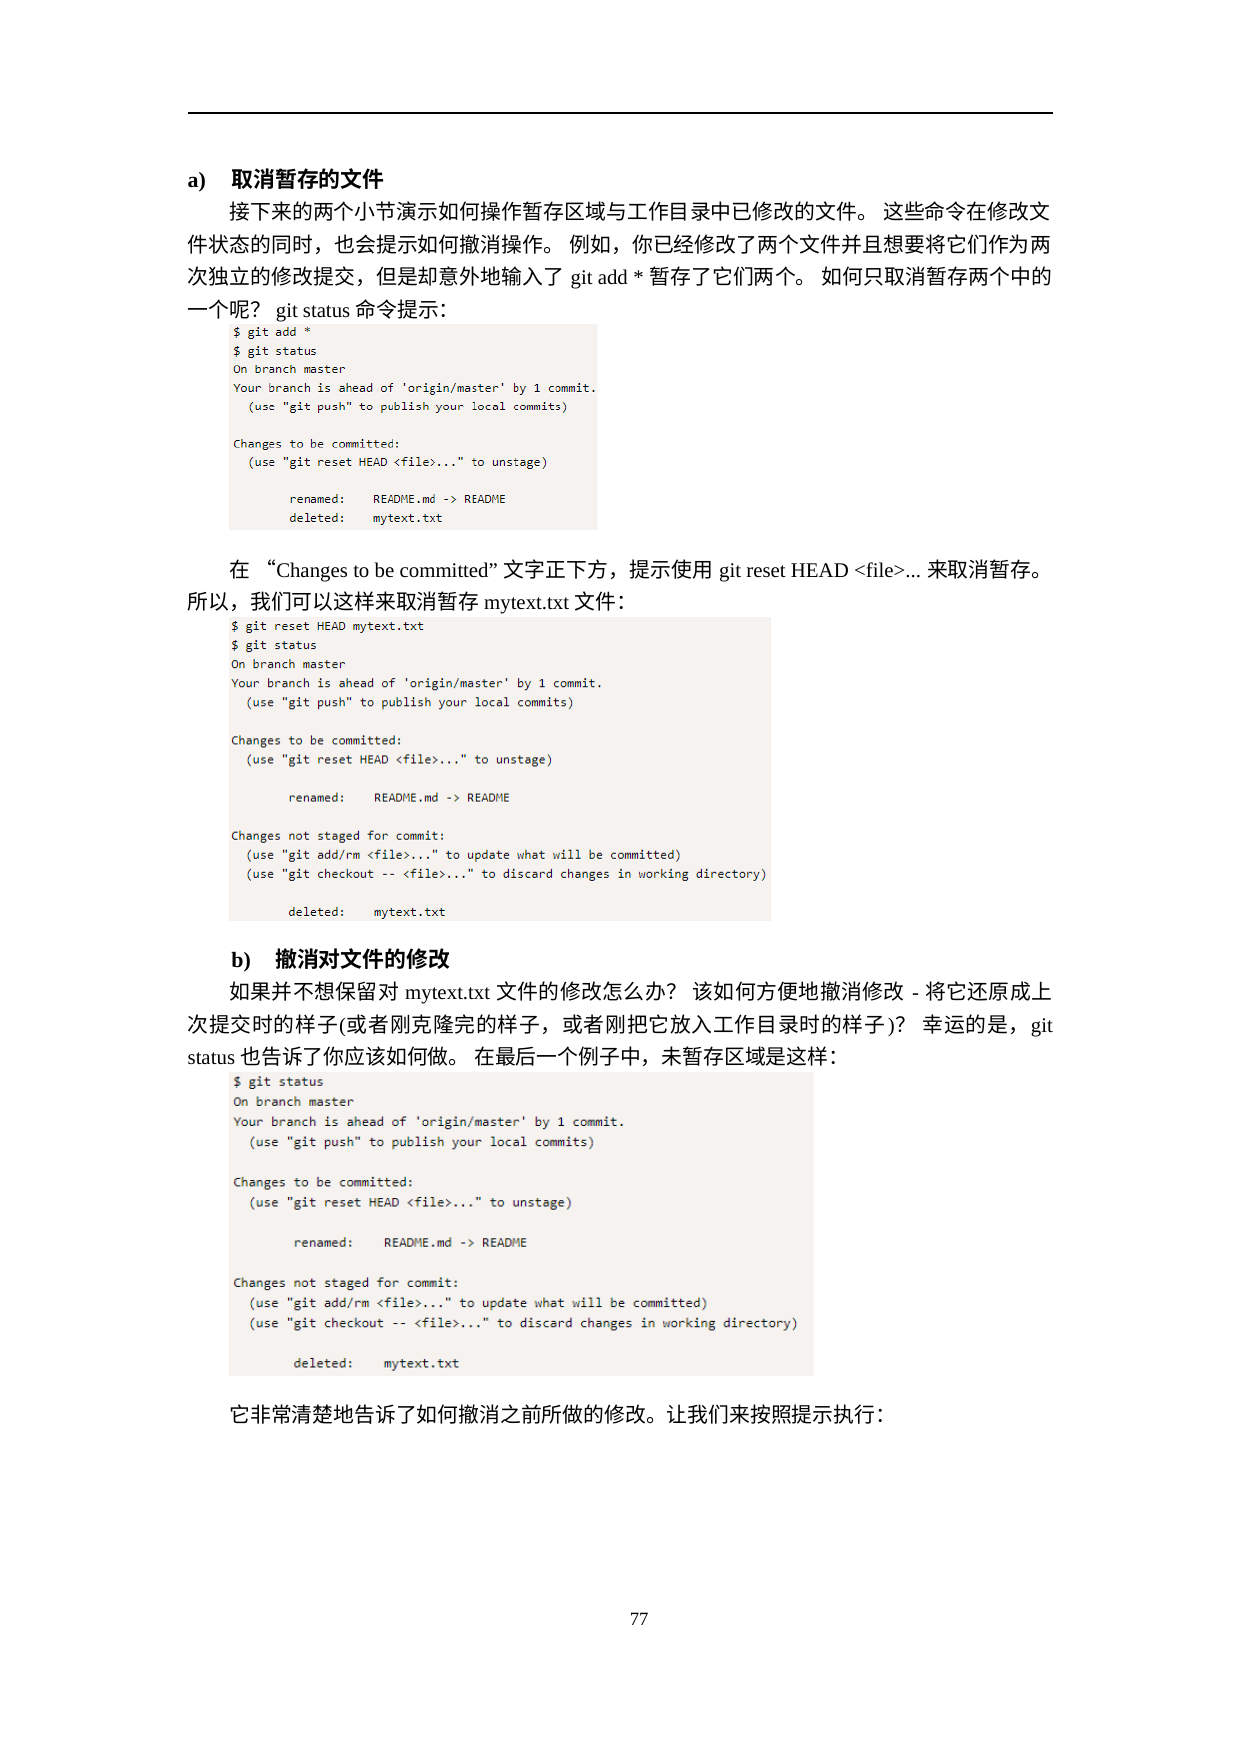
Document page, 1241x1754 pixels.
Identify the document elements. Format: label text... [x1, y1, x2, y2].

subtitle 取消暂存的文件 [187, 162, 1053, 194]
text 在 “Changes to be committed” 文字正下方，提示使用 git reset HEAD <file>... 来取消暂存。 所以，我们可以这样来取消暂存 mytext.txt 文件： [187, 552, 1053, 617]
picture [229, 617, 772, 921]
picture [229, 324, 598, 530]
text 它非常清楚地告诉了如何撤消之前所做的修改。让我们来按照提示执行： [187, 1397, 1053, 1429]
picture [229, 1072, 814, 1376]
text 接下来的两个小节演示如何操作暂存区域与工作目录中已修改的文件。 这些命令在修改文件状态的同时，也会提示如何撤消操作。 例如，你已经修改了两个文件并且想要将它们作为两次独立的修改提交，但是却意外地输入了 git add * 暂存了它们两个。 如何只取消暂存两个中的一个呢？ git status 命令提示： [187, 194, 1053, 324]
text 如果并不想保留对 mytext.txt 文件的修改怎么办？ 该如何方便地撤消修改 - 将它还原成上次提交时的样子(或者刚克隆完的样子，或者刚把它放入工作目录时的样子)？ 幸运的是，git status 也告诉了你应该如何做。 在最后一个例子中，未暂存区域是这样： [187, 974, 1053, 1072]
subtitle 撤消对文件的修改 [231, 942, 1053, 974]
